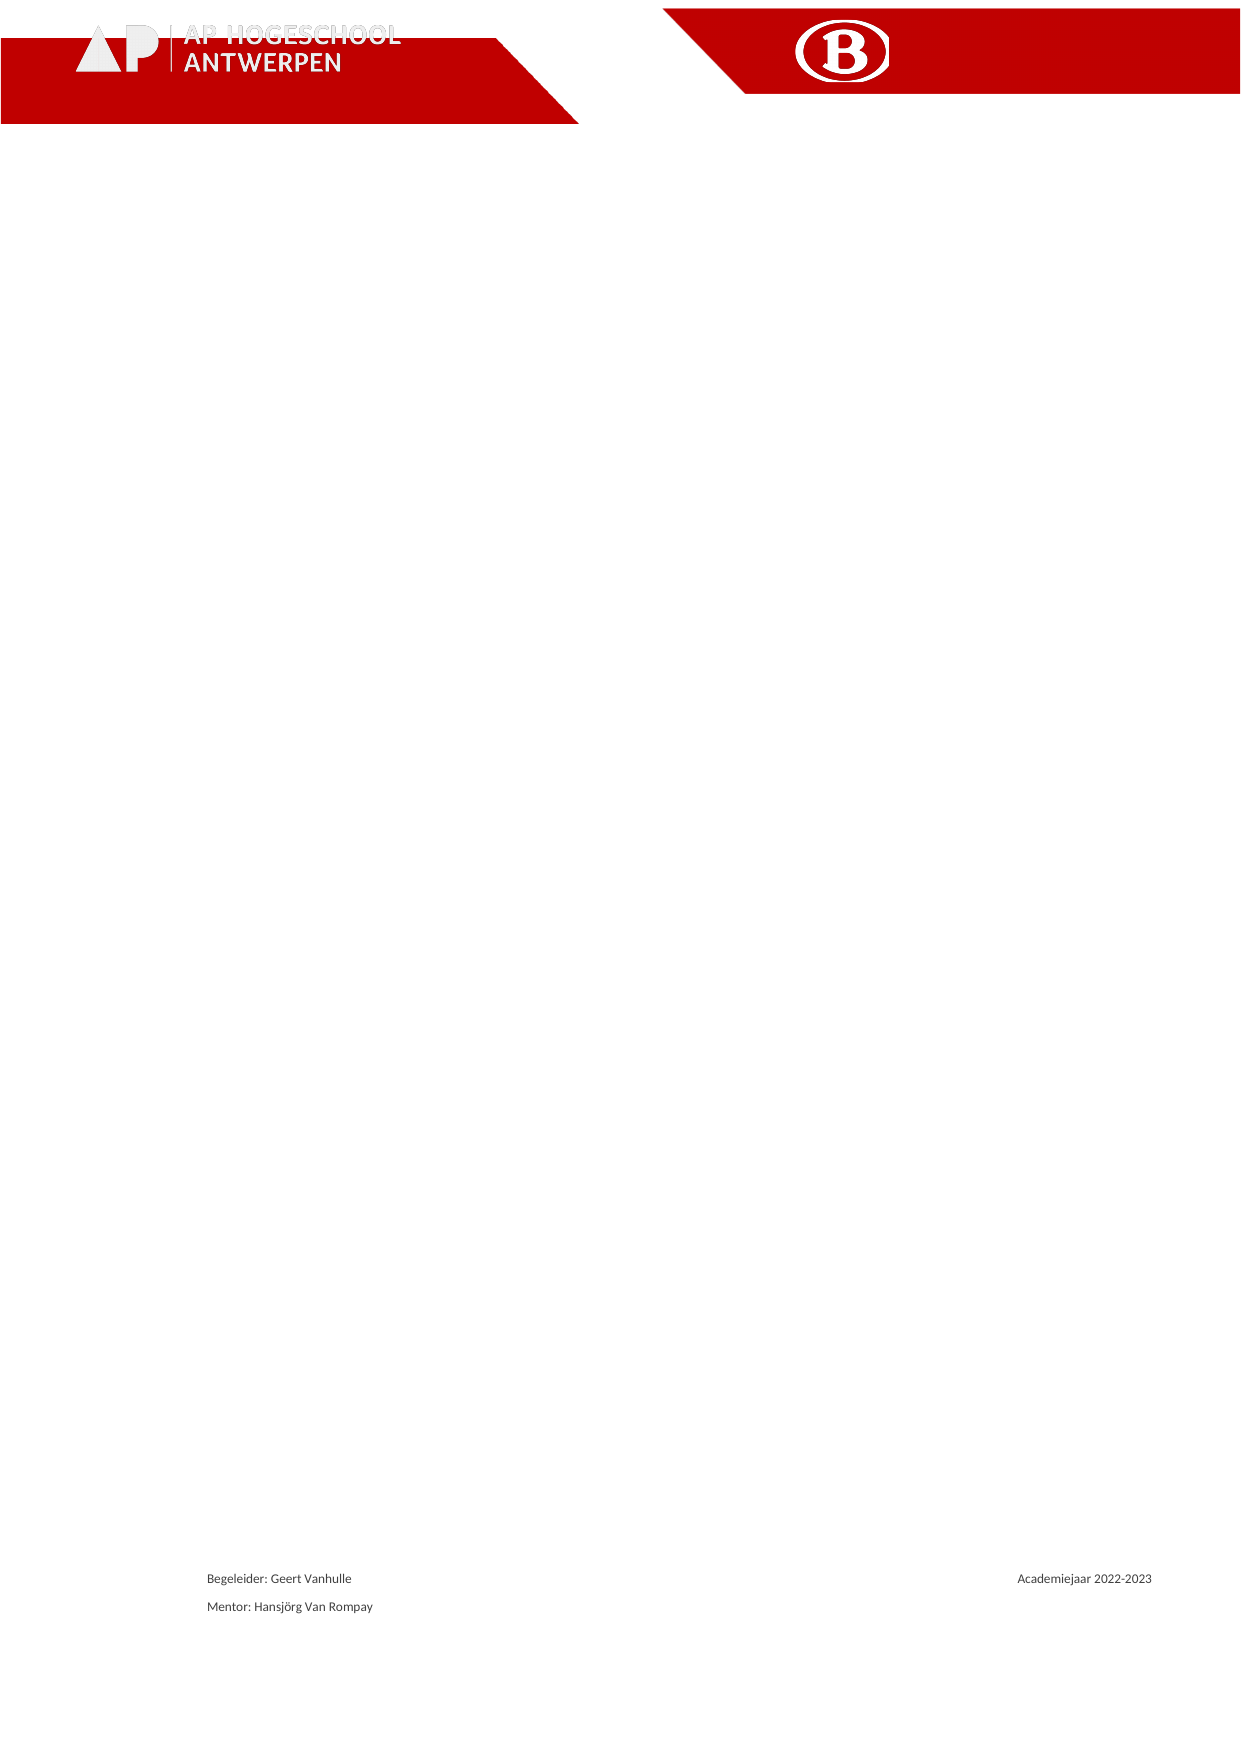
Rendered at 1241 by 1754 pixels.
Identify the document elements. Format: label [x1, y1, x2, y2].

picture [0, 25, 579, 124]
picture [663, 9, 1240, 93]
